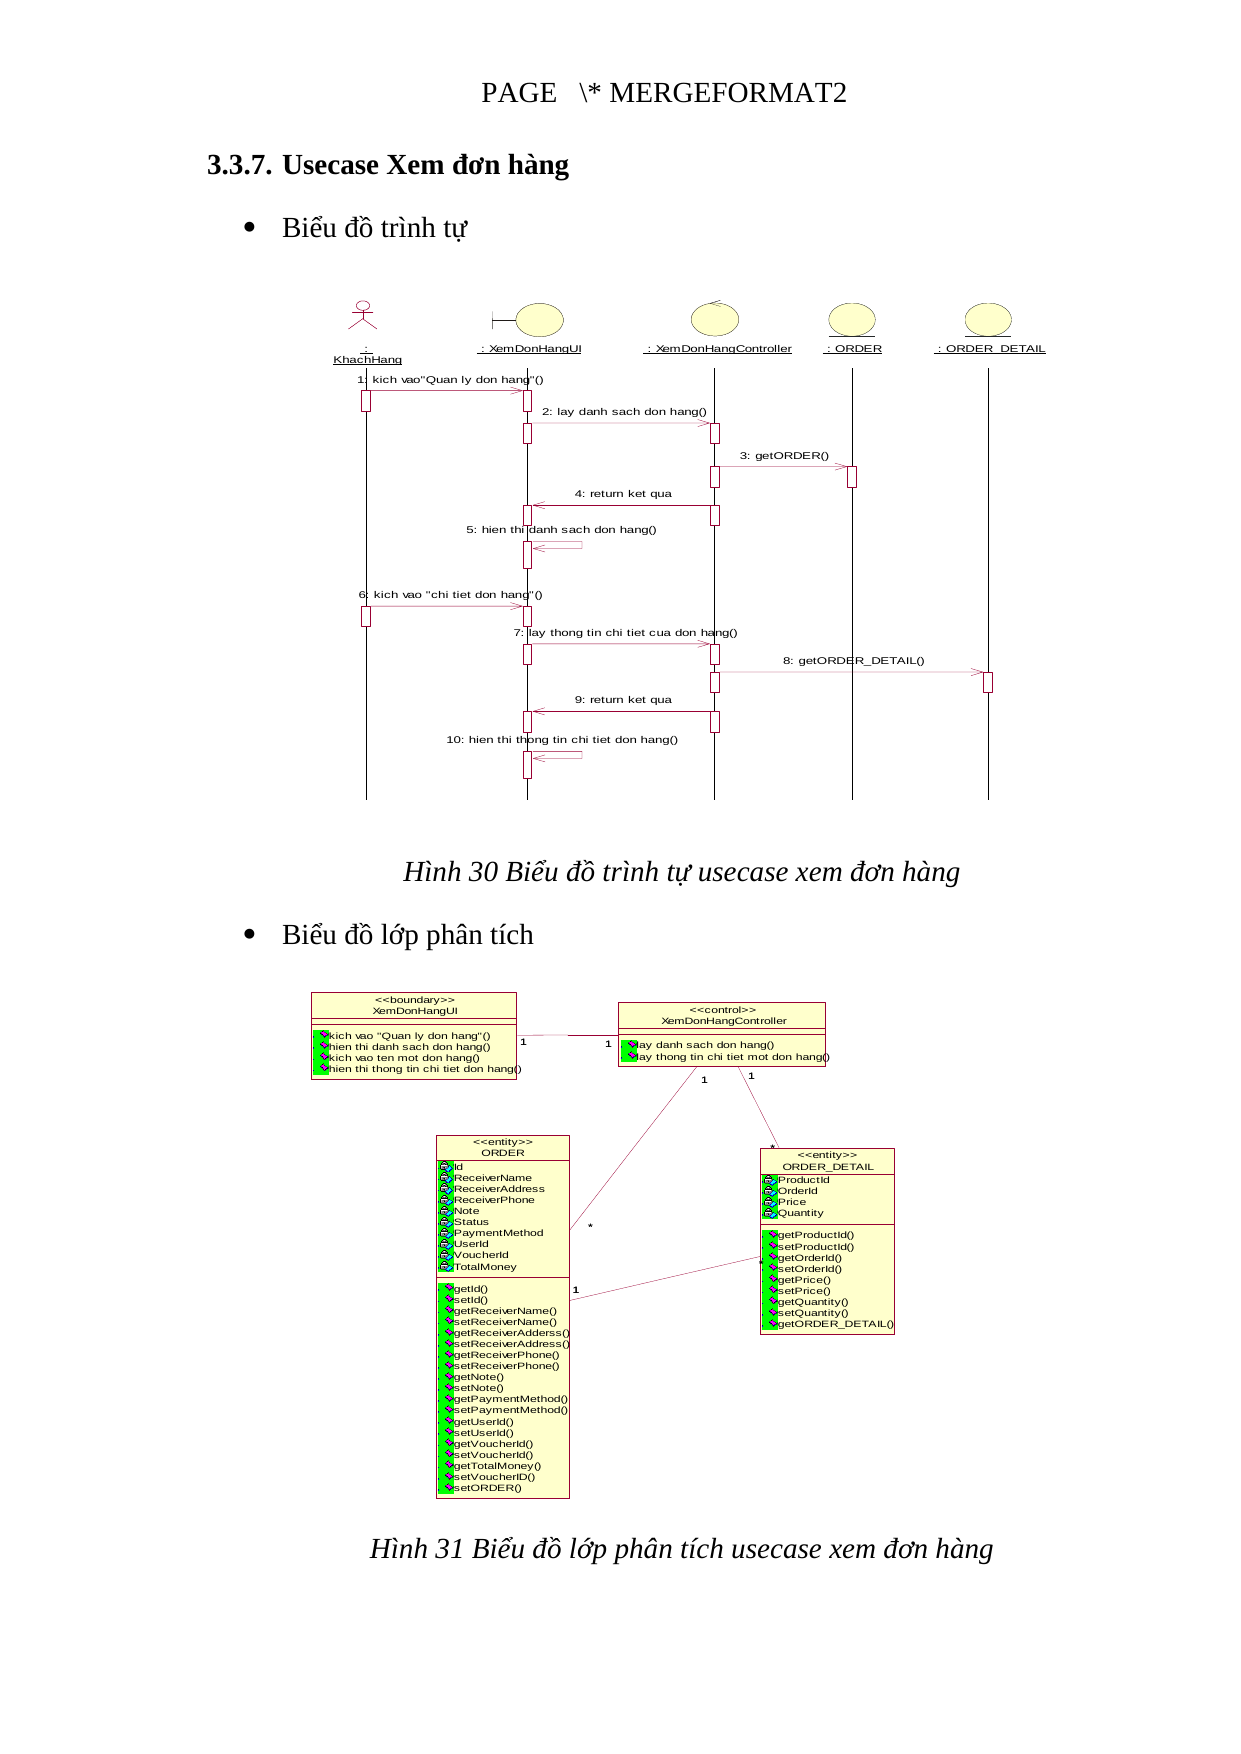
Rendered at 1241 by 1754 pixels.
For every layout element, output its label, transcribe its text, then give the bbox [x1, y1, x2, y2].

subtitle Usecase Xem đơn hàng [207, 147, 1122, 181]
text Hình 30 Biểu đồ trình tự usecase xem đơn hàng [244, 854, 1122, 887]
list Biểu đồ trình tự [244, 210, 1122, 243]
list Biểu đồ lớp phân tích [244, 917, 1122, 1502]
text Hình 31 Biểu đồ lớp phân tích usecase xem đơn hàng [244, 1531, 1122, 1565]
